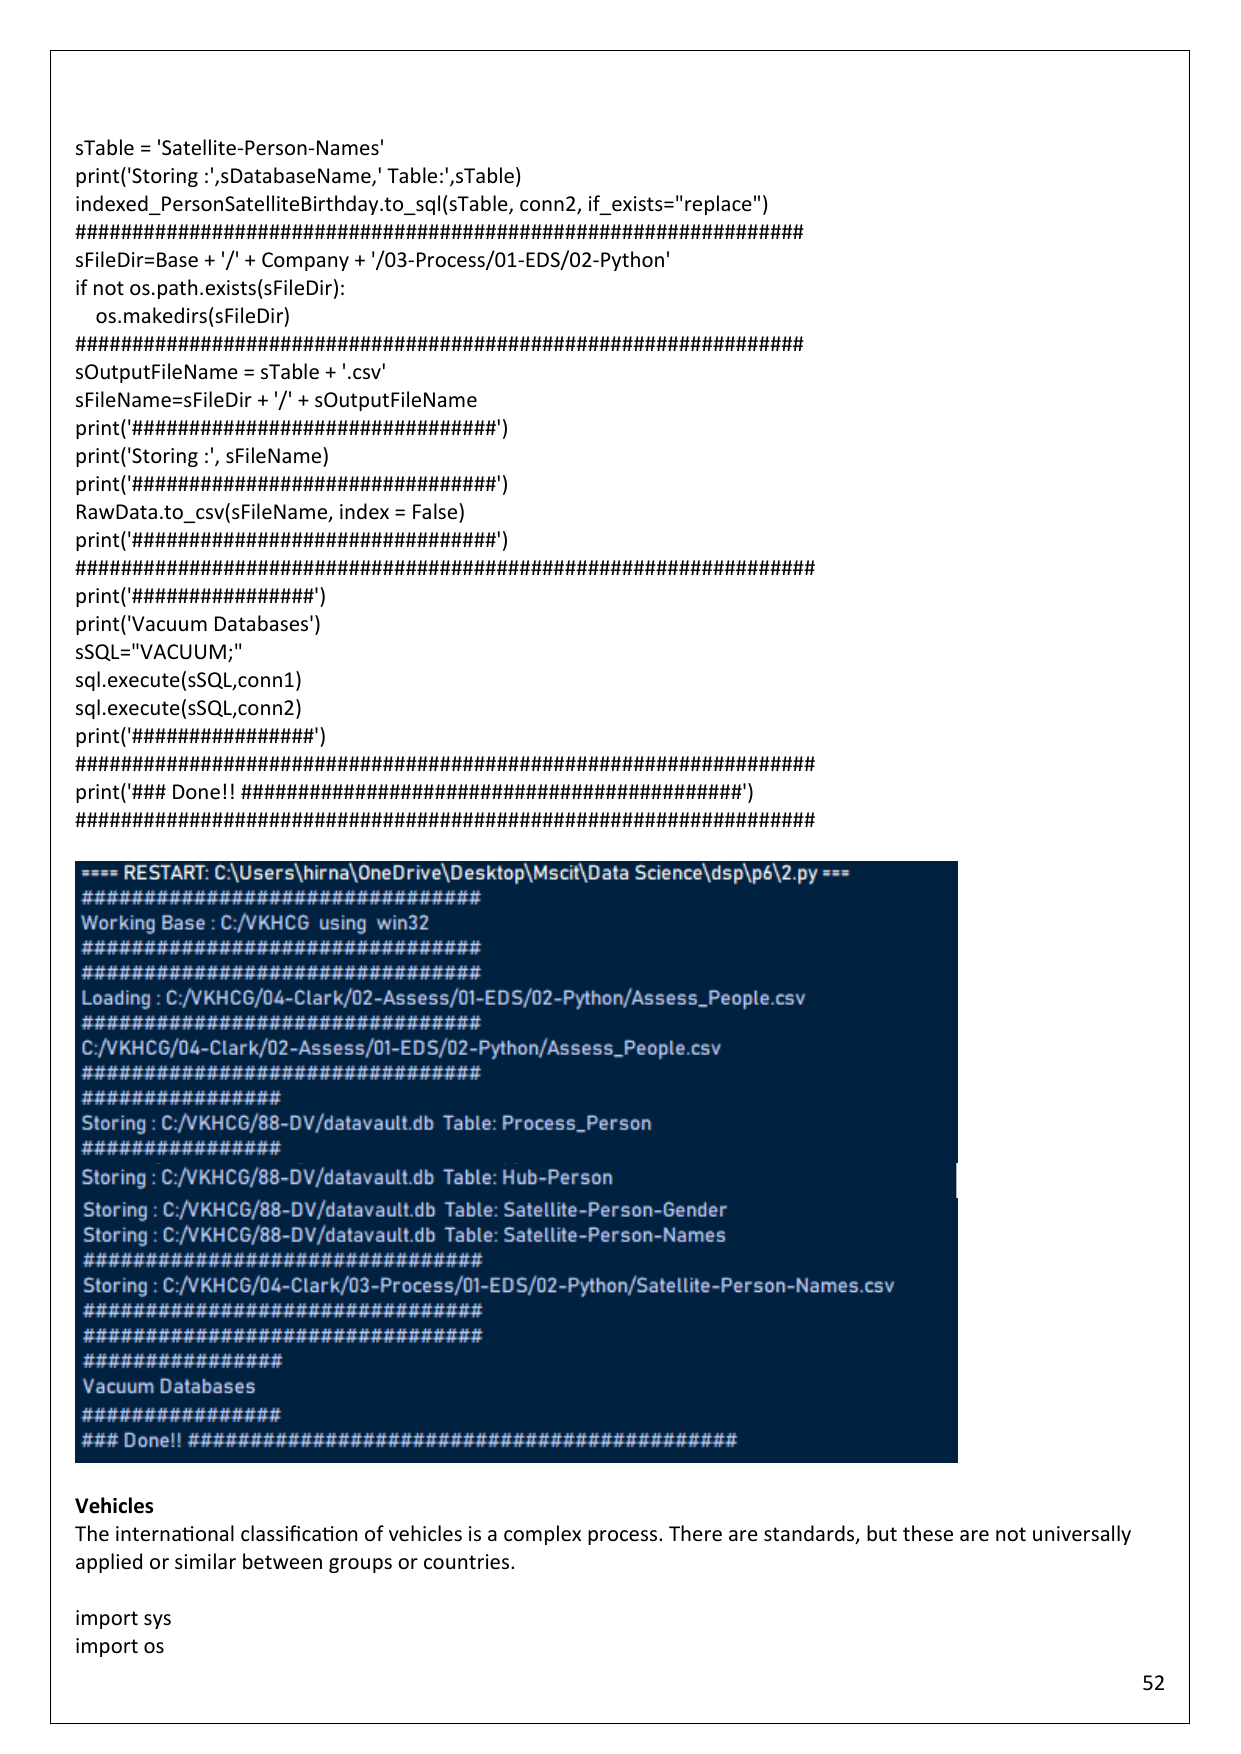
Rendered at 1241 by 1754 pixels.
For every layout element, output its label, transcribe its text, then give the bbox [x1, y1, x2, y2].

text print('################################') [75, 525, 1165, 553]
text sFileName=sFileDir + '/' + sOutputFileName [75, 385, 1165, 413]
text RawData.to_csv(sFileName, index = False) [75, 497, 1165, 525]
text if not os.path.exists(sFileDir): [75, 273, 1165, 301]
text ################################################################ [75, 217, 1165, 245]
text print('################') [75, 721, 1165, 749]
text print('Storing :', sFileName) [75, 441, 1165, 469]
text sSQL="VACUUM;" [75, 637, 1165, 665]
text ################################################################# [75, 805, 1165, 833]
text print('### Done!! ############################################') [75, 777, 1165, 805]
text ################################################################# [75, 553, 1165, 581]
text sql.execute(sSQL,conn2) [75, 693, 1165, 721]
text ################################################################# [75, 749, 1165, 777]
picture [75, 861, 958, 1463]
text sOutputFileName = sTable + '.csv' [75, 357, 1165, 385]
text import os [75, 1631, 1165, 1659]
text os.makedirs(sFileDir) [75, 301, 1165, 329]
text indexed_PersonSatelliteBirthday.to_sql(sTable, conn2, if_exists="replace") [75, 189, 1165, 217]
text Vehicles [75, 1491, 1165, 1519]
text sFileDir=Base + '/' + Company + '/03-Process/01-EDS/02-Python' [75, 245, 1165, 273]
text sql.execute(sSQL,conn1) [75, 665, 1165, 693]
text print('Storing :',sDatabaseName,' Table:',sTable) [75, 161, 1165, 189]
text sTable = 'Satellite-Person-Names' [75, 133, 1165, 161]
text ################################################################ [75, 329, 1165, 357]
text print('################') [75, 581, 1165, 609]
text import sys [75, 1603, 1165, 1631]
text print('Vacuum Databases') [75, 609, 1165, 637]
text print('################################') [75, 413, 1165, 441]
text print('################################') [75, 469, 1165, 497]
text The international classification of vehicles is a complex process. There are standards, but these are not universally applied or similar between groups or countries. [75, 1519, 1165, 1575]
